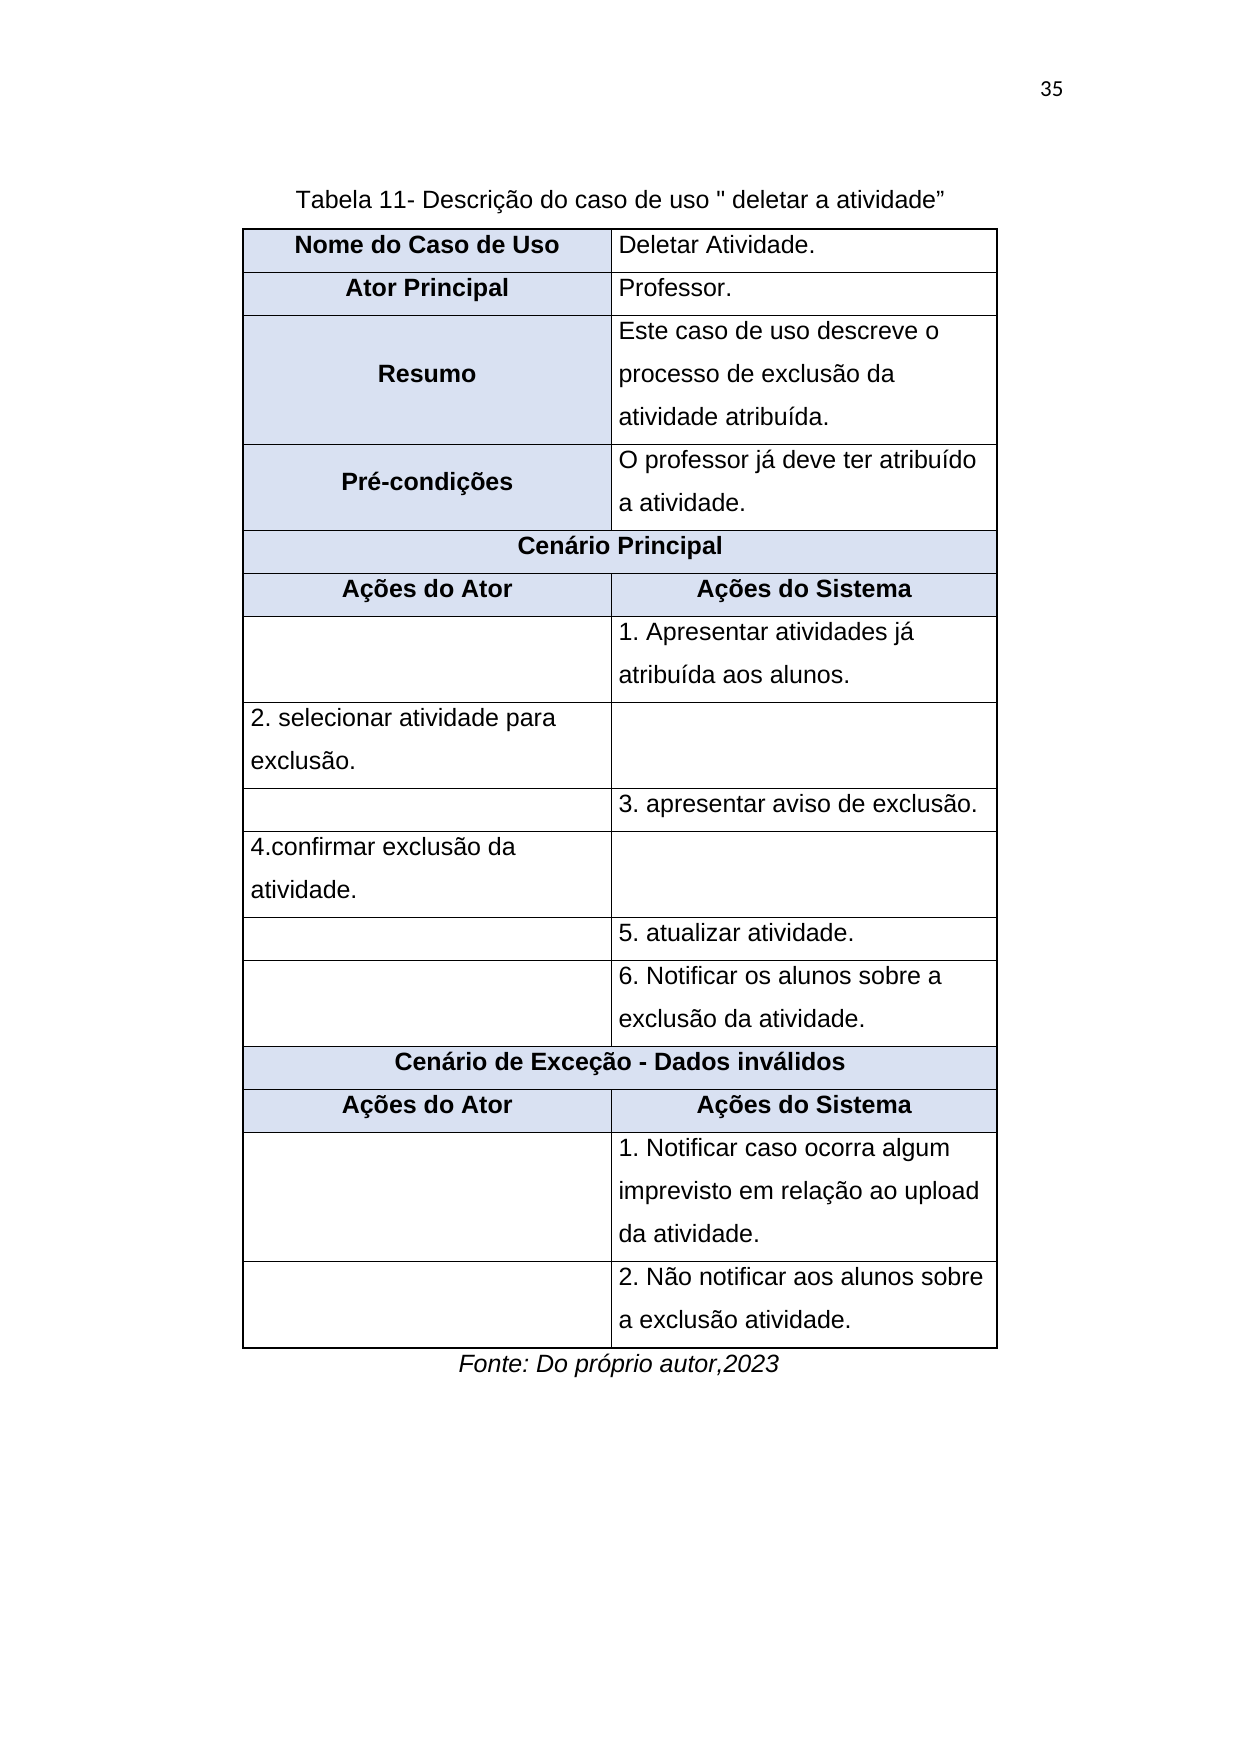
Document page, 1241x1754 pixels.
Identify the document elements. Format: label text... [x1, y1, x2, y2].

table_cell Ações do Ator [244, 1090, 611, 1132]
table_cell Professor. [612, 273, 996, 315]
table_cell [612, 832, 996, 917]
table_cell 6. Notificar os alunos sobre a exclusão da atividade. [612, 961, 996, 1046]
table_cell Ações do Ator [244, 574, 611, 616]
table_cell Ações do Sistema [612, 574, 996, 616]
table_cell Cenário Principal [244, 531, 996, 573]
table_cell Pré-condições [244, 445, 611, 530]
table_cell Cenário de Exceção - Dados inválidos [244, 1047, 996, 1089]
table_cell 1. Notificar caso ocorra algum imprevisto em relação ao upload da atividade. [612, 1133, 996, 1261]
table_cell [612, 703, 996, 788]
table_header Deletar Atividade. [612, 230, 996, 272]
table_cell 3. apresentar aviso de exclusão. [612, 789, 996, 831]
table_cell Este caso de uso descreve o processo de exclusão da atividade atribuída. [612, 316, 996, 444]
table_cell Ator Principal [244, 273, 611, 315]
table_header Nome do Caso de Uso [244, 230, 611, 272]
text Fonte: Do próprio autor,2023 [177, 1349, 1063, 1378]
table_cell 2. selecionar atividade para exclusão. [244, 703, 611, 788]
table_cell [244, 789, 611, 831]
table_cell [244, 1262, 611, 1347]
table_cell 5. atualizar atividade. [612, 918, 996, 960]
table_cell [244, 961, 611, 1046]
table_cell 4.confirmar exclusão da atividade. [244, 832, 611, 917]
table_cell Ações do Sistema [612, 1090, 996, 1132]
table_cell [244, 617, 611, 702]
text Tabela 11- Descrição do caso de uso " deletar a atividade” [177, 185, 1063, 214]
table_cell Resumo [244, 316, 611, 444]
table_cell 1. Apresentar atividades já atribuída aos alunos. [612, 617, 996, 702]
table_cell O professor já deve ter atribuído a atividade. [612, 445, 996, 530]
table_cell [244, 1133, 611, 1261]
table_cell [244, 918, 611, 960]
table_cell 2. Não notificar aos alunos sobre a exclusão atividade. [612, 1262, 996, 1347]
